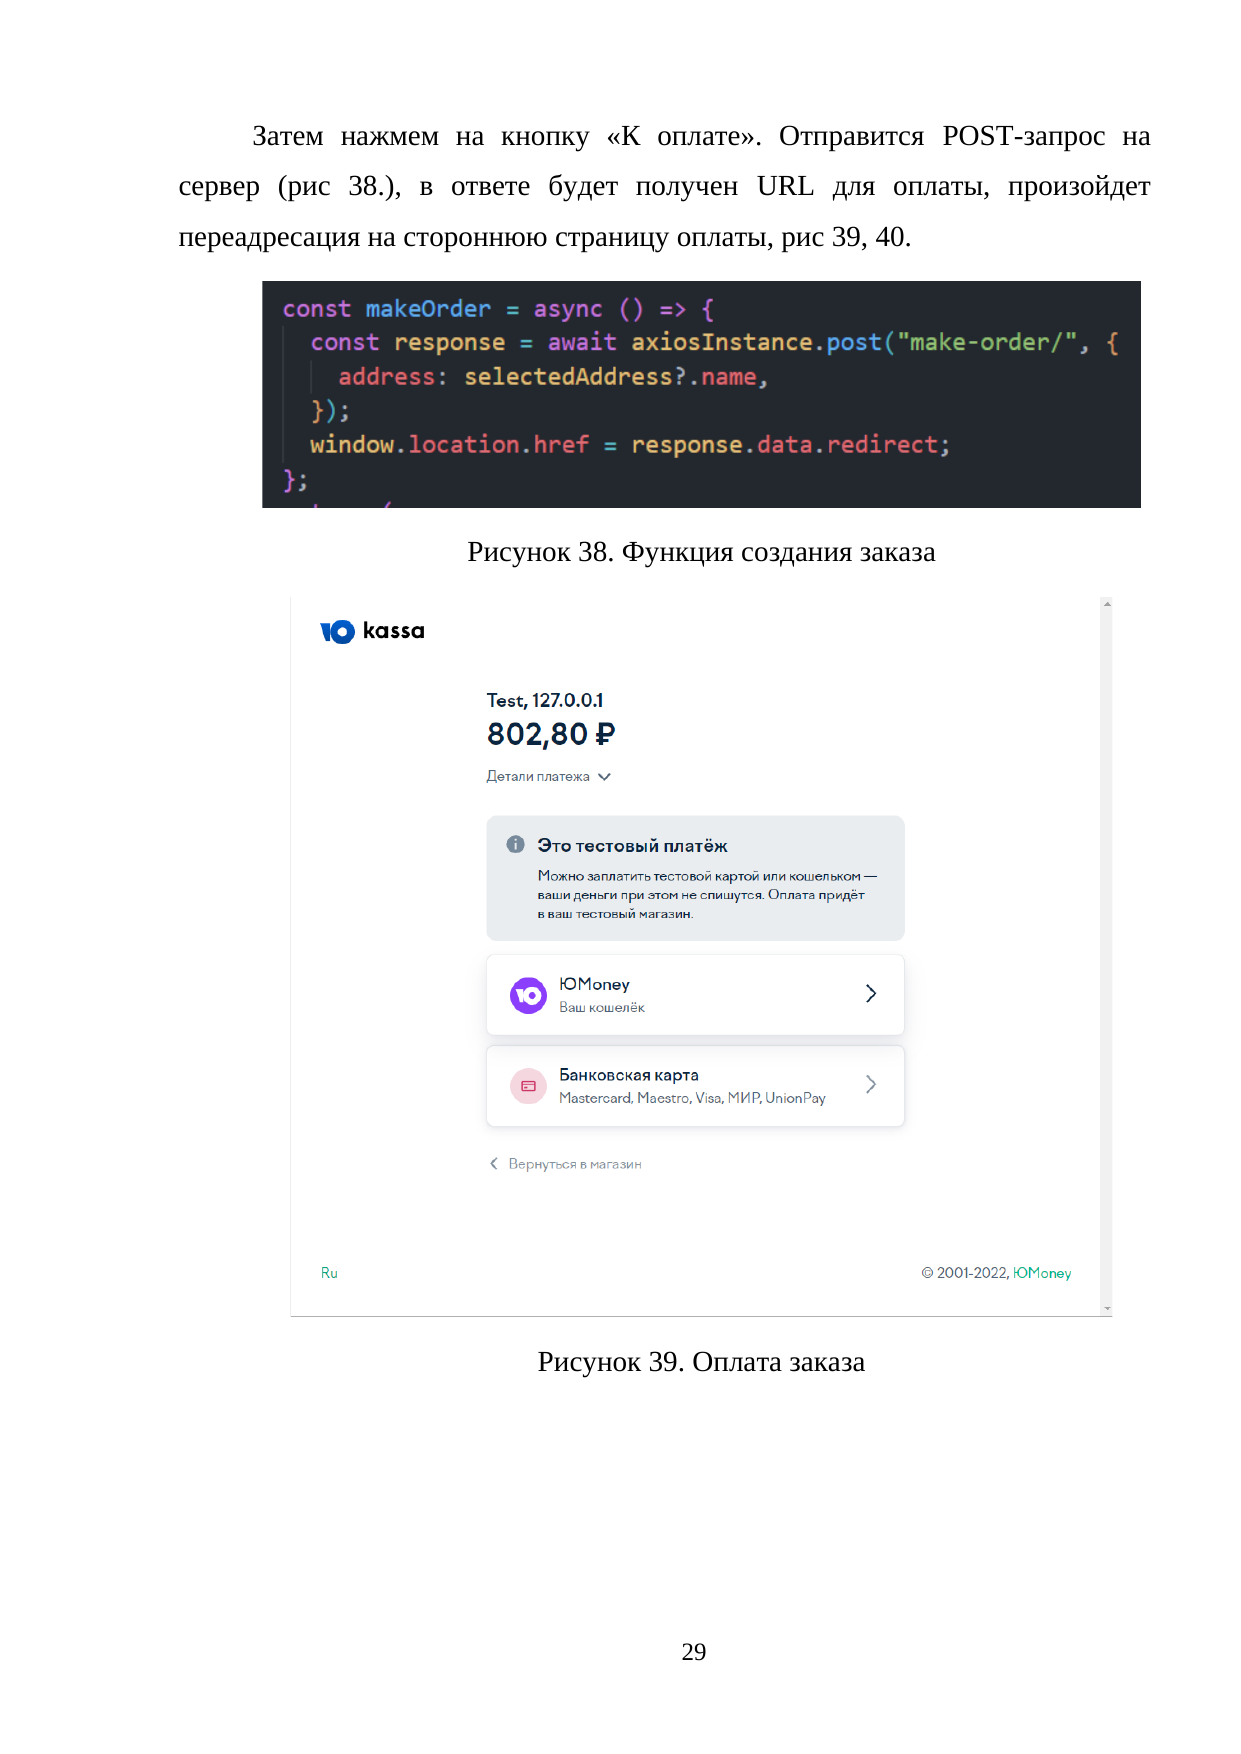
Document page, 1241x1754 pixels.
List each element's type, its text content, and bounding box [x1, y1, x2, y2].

text Рисунок 39. Оплата заказа [178, 1344, 1151, 1377]
text Рисунок 38. Функция создания заказа [178, 534, 1151, 568]
text Затем нажмем на кнопку «К оплате». Отправится POST-запрос на сервер (рис 38.), в ответе будет получен URL для оплаты, произойдет переадресация на стороннюю страницу оплаты, рис 39, 40. [178, 118, 1151, 252]
picture [262, 281, 1141, 508]
picture [290, 597, 1113, 1317]
